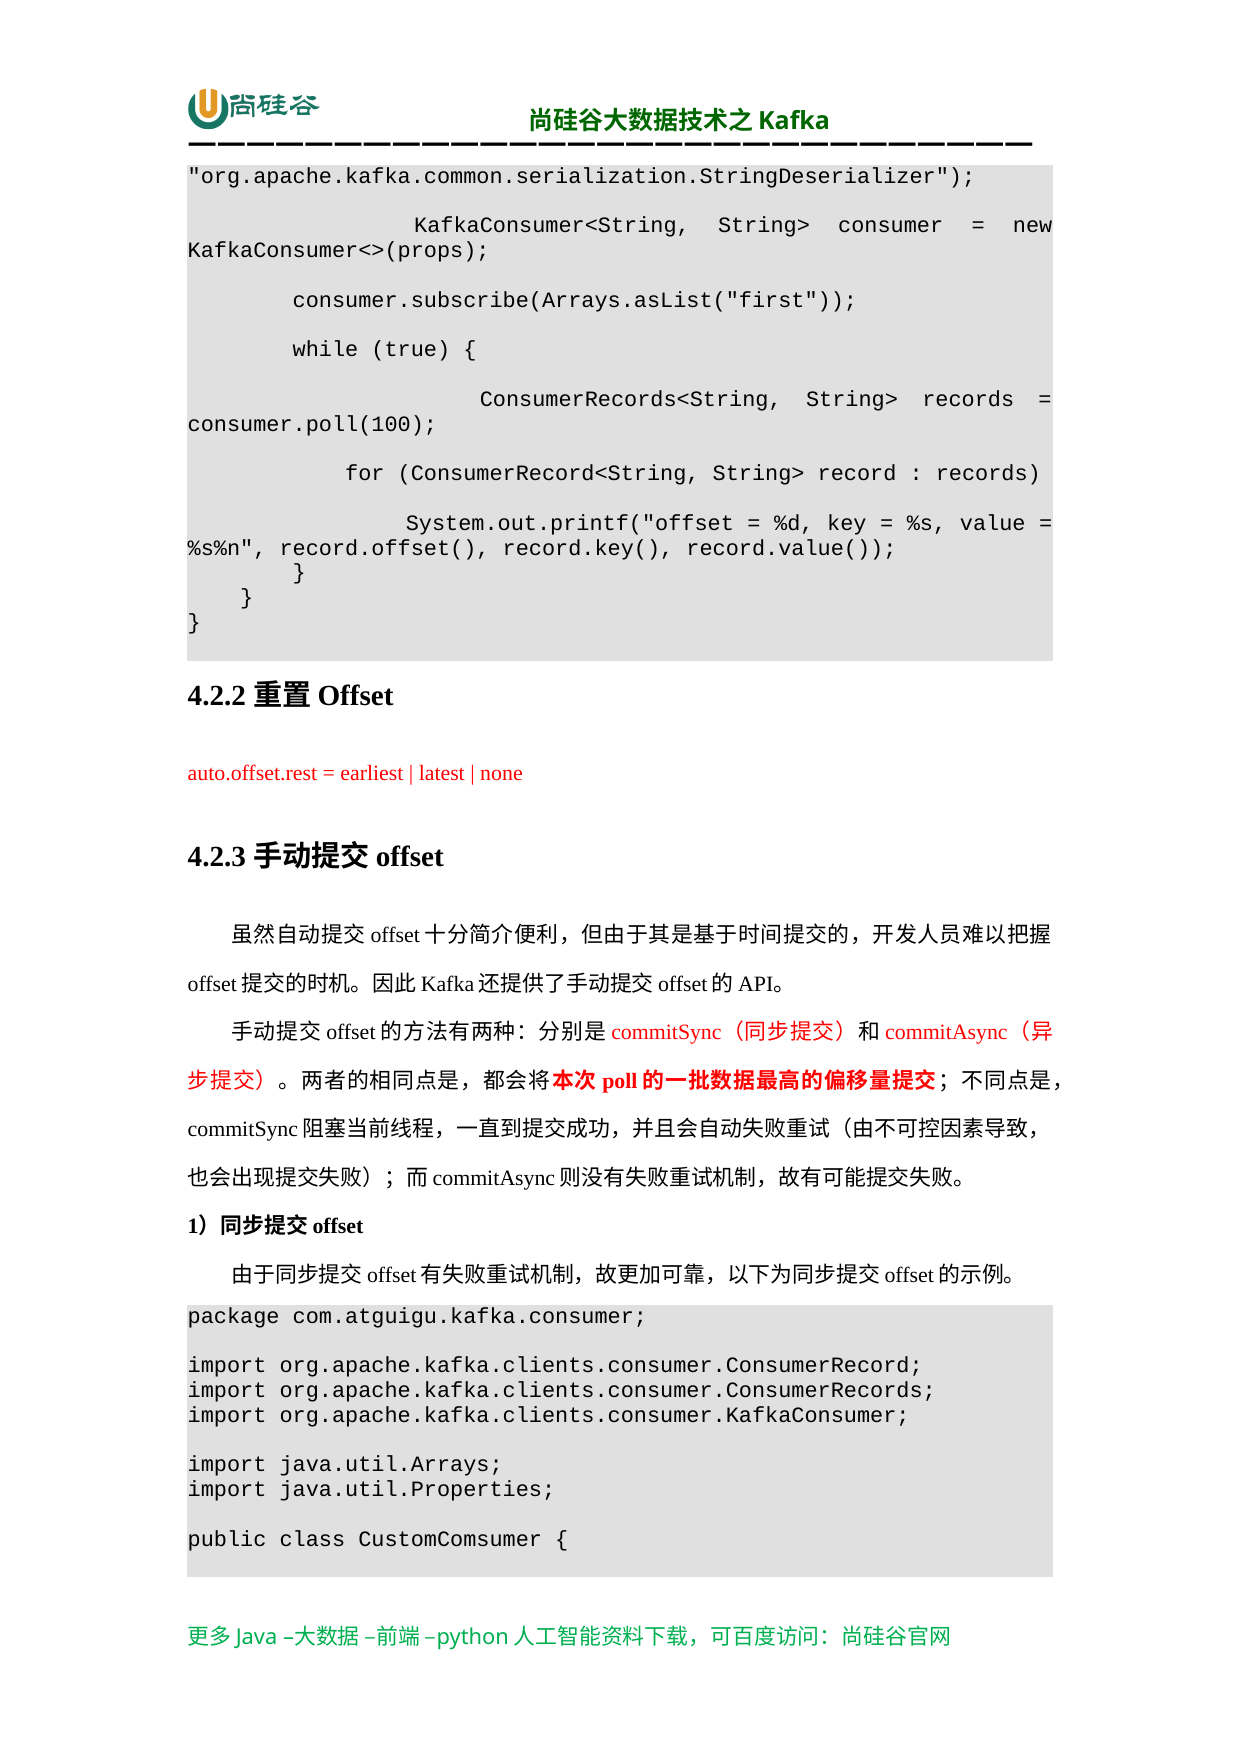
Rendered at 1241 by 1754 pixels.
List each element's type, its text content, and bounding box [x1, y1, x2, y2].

text package com.atguigu.kafka.consumer; [187, 1305, 1053, 1329]
text 由于同步提交offset有失败重试机制，故更加可靠，以下为同步提交offset的示例。 [187, 1256, 1053, 1289]
text import java.util.Arrays; [187, 1453, 1053, 1478]
subtitle 4.2.3 手动提交offset [187, 821, 1053, 886]
text for (ConsumerRecord<String, String> record : records) [187, 462, 1053, 487]
text 手动提交offset的方法有两种：分别是commitSync（同步提交）和commitAsync（异步提交）。两者的相同点是，都会将本次poll的一批数据最高的偏移量提交；不同点是，commitSync阻塞当前线程，一直到提交成功，并且会自动失败重试（由不可控因素导致，也会出现提交失败）；而commitAsync则没有失败重试机制，故有可能提交失败。 [187, 1013, 1053, 1192]
text } [187, 611, 1053, 636]
text import java.util.Properties; [187, 1478, 1053, 1503]
text KafkaConsumer<String, String> consumer = new KafkaConsumer<>(props); [187, 214, 1053, 264]
text public class CustomComsumer { [187, 1528, 1053, 1553]
text } [187, 586, 1053, 611]
subtitle 4.2.2 重置Offset [187, 661, 1053, 726]
text ConsumerRecords<String, String> records = consumer.poll(100); [187, 388, 1053, 437]
text System.out.printf("offset = %d, key = %s, value = %s%n", record.offset(), record.key(), record.value()); [187, 512, 1053, 561]
text consumer.subscribe(Arrays.asList("first")); [187, 289, 1053, 313]
text 虽然自动提交offset十分简介便利，但由于其是基于时间提交的，开发人员难以把握offset提交的时机。因此Kafka还提供了手动提交offset的API。 [187, 916, 1053, 998]
text import org.apache.kafka.clients.consumer.ConsumerRecord; [187, 1354, 1053, 1379]
text 1）同步提交offset [187, 1208, 1053, 1241]
text while (true) { [187, 338, 1053, 363]
text } [187, 561, 1053, 586]
text auto.offset.rest = earliest | latest | none [187, 756, 1053, 821]
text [187, 165, 1053, 189]
text import org.apache.kafka.clients.consumer.KafkaConsumer; [187, 1404, 1053, 1429]
text import org.apache.kafka.clients.consumer.ConsumerRecords; [187, 1379, 1053, 1404]
